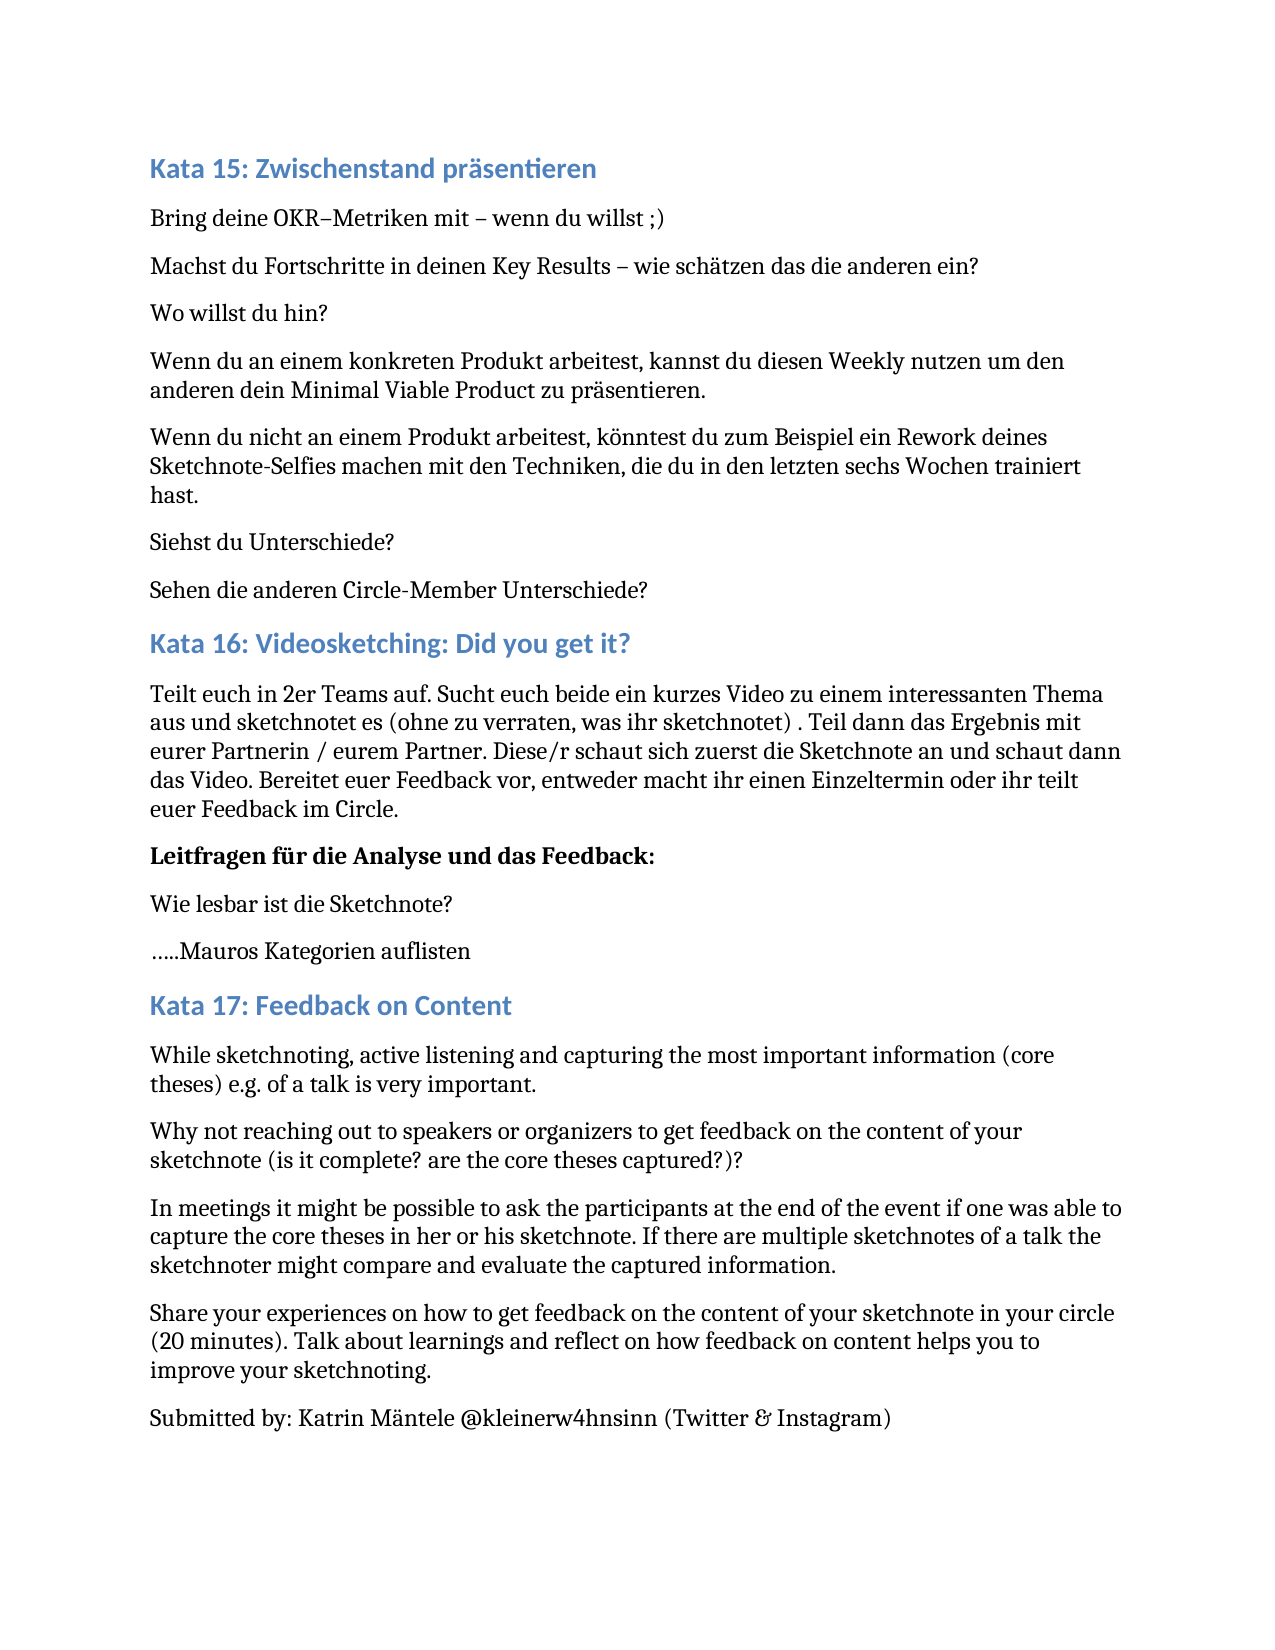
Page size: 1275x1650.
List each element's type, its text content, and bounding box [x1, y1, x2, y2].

text Why not reaching out to speakers or organizers to get feedback on the content of your sketchnote (is it complete? are the core theses captured?)? [150, 1117, 1125, 1175]
text Sehen die anderen Circle-Member Unterschiede? [150, 576, 1125, 604]
text Siehst du Unterschiede? [150, 528, 1125, 557]
text Machst du Fortschritte in deinen Key Results – wie schätzen das die anderen ein? [150, 252, 1125, 281]
text Bring deine OKR–Metriken mit – wenn du willst ;) [150, 204, 1125, 233]
text …..Mauros Kategorien auflisten [150, 937, 1125, 966]
subtitle Kata 16: Videosketching: Did you get it? [150, 625, 1125, 661]
text While sketchnoting, active listening and capturing the most important information (core theses) e.g. of a talk is very important. [150, 1041, 1125, 1098]
subtitle Kata 15: Zwischenstand präsentieren [150, 150, 1125, 186]
text Teilt euch in 2er Teams auf. Sucht euch beide ein kurzes Video zu einem interessanten Thema aus und sketchnotet es (ohne zu verraten, was ihr sketchnotet) . Teil dann das Ergebnis mit eurer Partnerin / eurem Partner. Diese/r schaut sich zuerst die Sketchnote an und schaut dann das Video. Bereitet euer Feedback vor, entweder macht ihr einen Einzeltermin oder ihr teilt euer Feedback im Circle. [150, 679, 1125, 823]
text Share your experiences on how to get feedback on the content of your sketchnote in your circle (20 minutes). Talk about learnings and reflect on how feedback on content helps you to improve your sketchnoting. [150, 1298, 1125, 1385]
text Leitfragen für die Analyse und das Feedback: [150, 842, 1125, 871]
text Wo willst du hin? [150, 299, 1125, 328]
subtitle Kata 17: Feedback on Content [150, 987, 1125, 1022]
text Wenn du an einem konkreten Produkt arbeitest, kannst du diesen Weekly nutzen um den anderen dein Minimal Viable Product zu präsentieren. [150, 347, 1125, 404]
text In meetings it might be possible to ask the participants at the end of the event if one was able to capture the core theses in her or his sketchnote. If there are multiple sketchnotes of a talk the sketchnoter might compare and evaluate the captured information. [150, 1193, 1125, 1280]
text Submitted by: Katrin Mäntele @kleinerw4hnsinn (Twitter & Instagram) [150, 1403, 1125, 1432]
text Wie lesbar ist die Sketchnote? [150, 889, 1125, 918]
text Wenn du nicht an einem Produkt arbeitest, könntest du zum Beispiel ein Rework deines Sketchnote-Selfies machen mit den Techniken, die du in den letzten sechs Wochen trainiert hast. [150, 423, 1125, 509]
